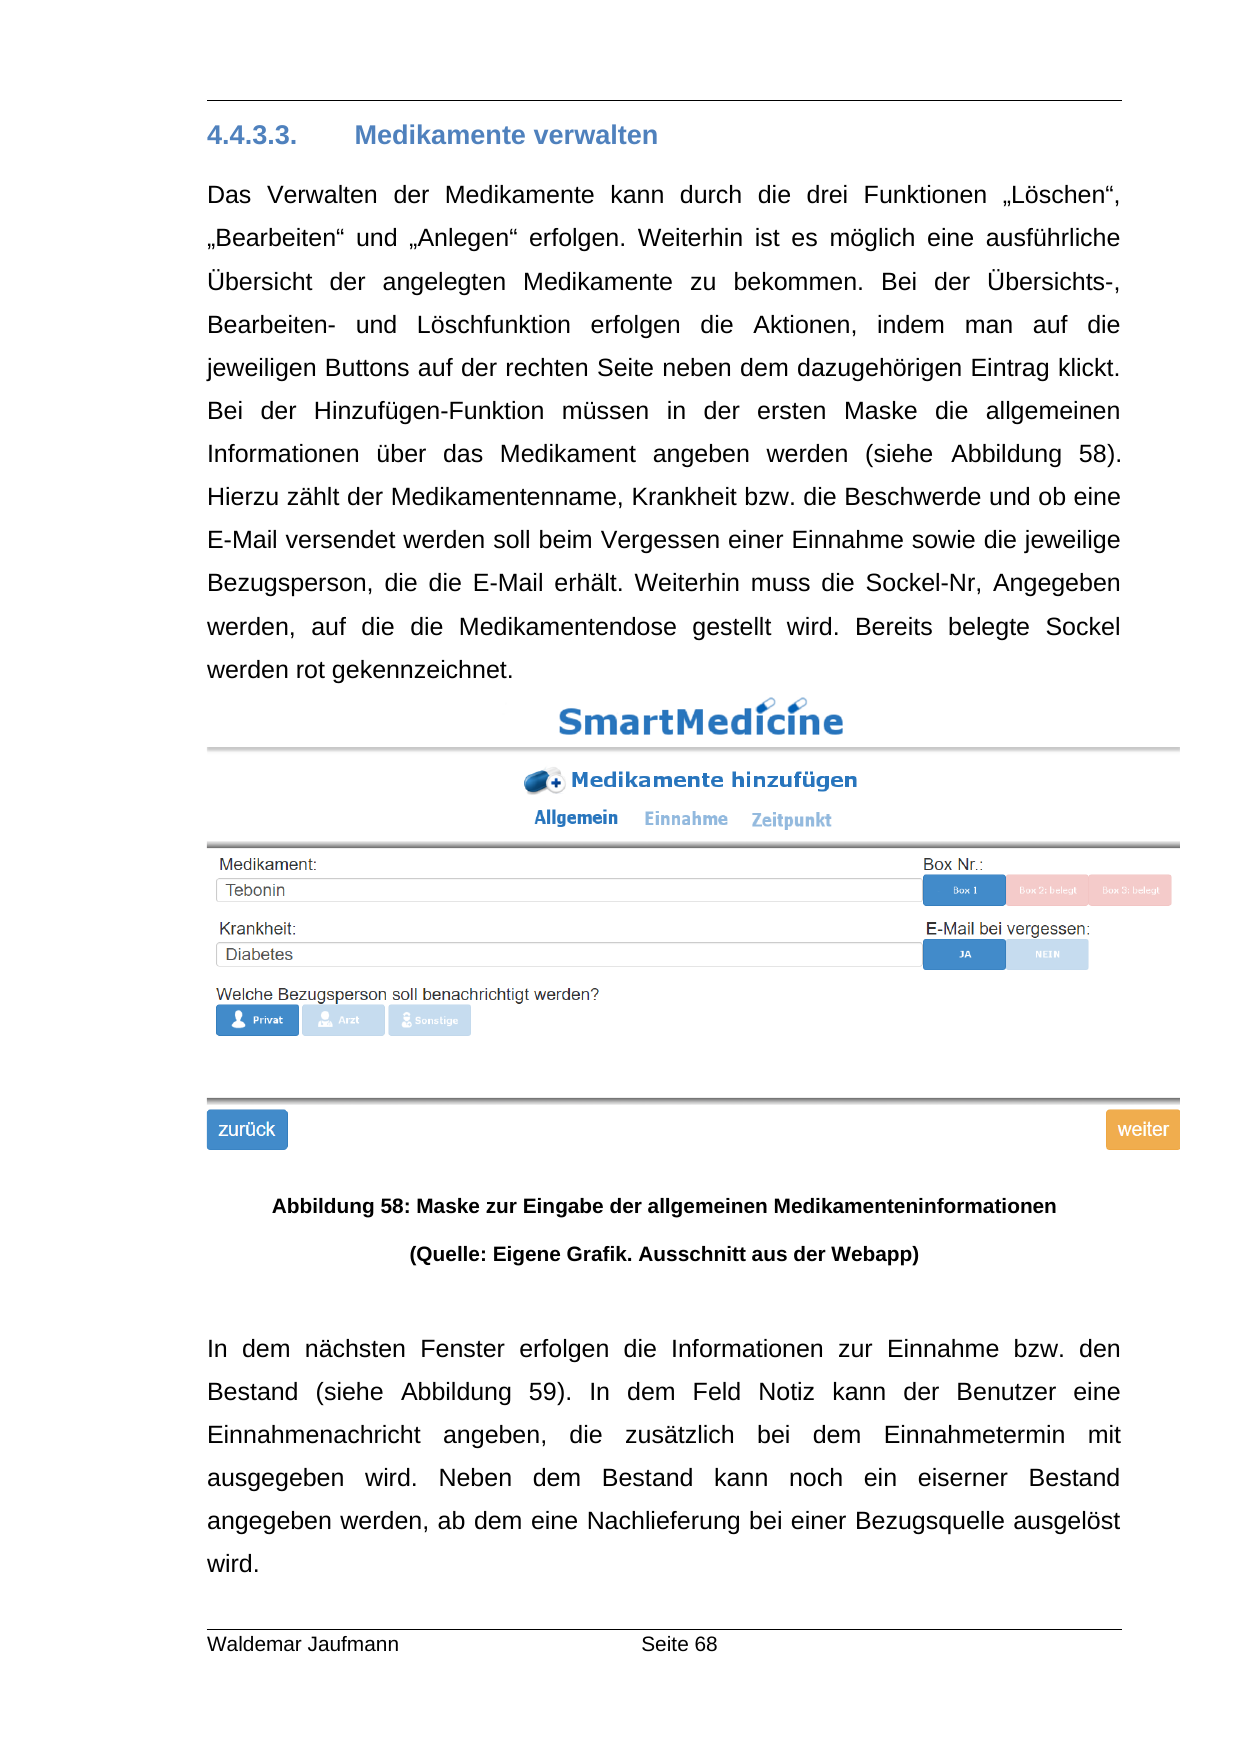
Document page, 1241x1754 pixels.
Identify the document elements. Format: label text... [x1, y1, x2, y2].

text Das Verwalten der Medikamente kann durch die drei Funktionen „Löschen“, „Bearbeiten“ und „Anlegen“ erfolgen. Weiterhin ist es möglich eine ausführliche Übersicht der angelegten Medikamente zu bekommen. Bei der Übersichts-, Bearbeiten- und Löschfunktion erfolgen die Aktionen, indem man auf die jeweiligen Buttons auf der rechten Seite neben dem dazugehörigen Eintrag klickt. Bei der Hinzufügen-Funktion müssen in der ersten Maske die allgemeinen Informationen über das Medikament angeben werden (siehe Abbildung 58). Hierzu zählt der Medikamentenname, Krankheit bzw. die Beschwerde und ob eine E-Mail versendet werden soll beim Vergessen einer Einnahme sowie die jeweilige Bezugsperson, die die E-Mail erhält. Weiterhin muss die Sockel-Nr, Angegeben werden, auf die die Medikamentendose gestellt wird. Bereits belegte Sockel werden rot gekennzeichnet. [207, 180, 1122, 683]
subtitle Medikamente verwalten [207, 118, 1122, 151]
text Abbildung 58: Maske zur Eingabe der allgemeinen Medikamenteninformationen [207, 1194, 1122, 1218]
picture [206, 697, 1180, 1167]
text (Quelle: Eigene Grafik. Ausschnitt aus der Webapp) [207, 1242, 1122, 1266]
text In dem nächsten Fenster erfolgen die Informationen zur Einnahme bzw. den Bestand (siehe Abbildung 59). In dem Feld Notiz kann der Benutzer eine Einnahmenachricht angeben, die zusätzlich bei dem Einnahmetermin mit ausgegeben wird. Neben dem Bestand kann noch ein eiserner Bestand angegeben werden, ab dem eine Nachlieferung bei einer Bezugsquelle ausgelöst wird. [207, 1334, 1122, 1578]
